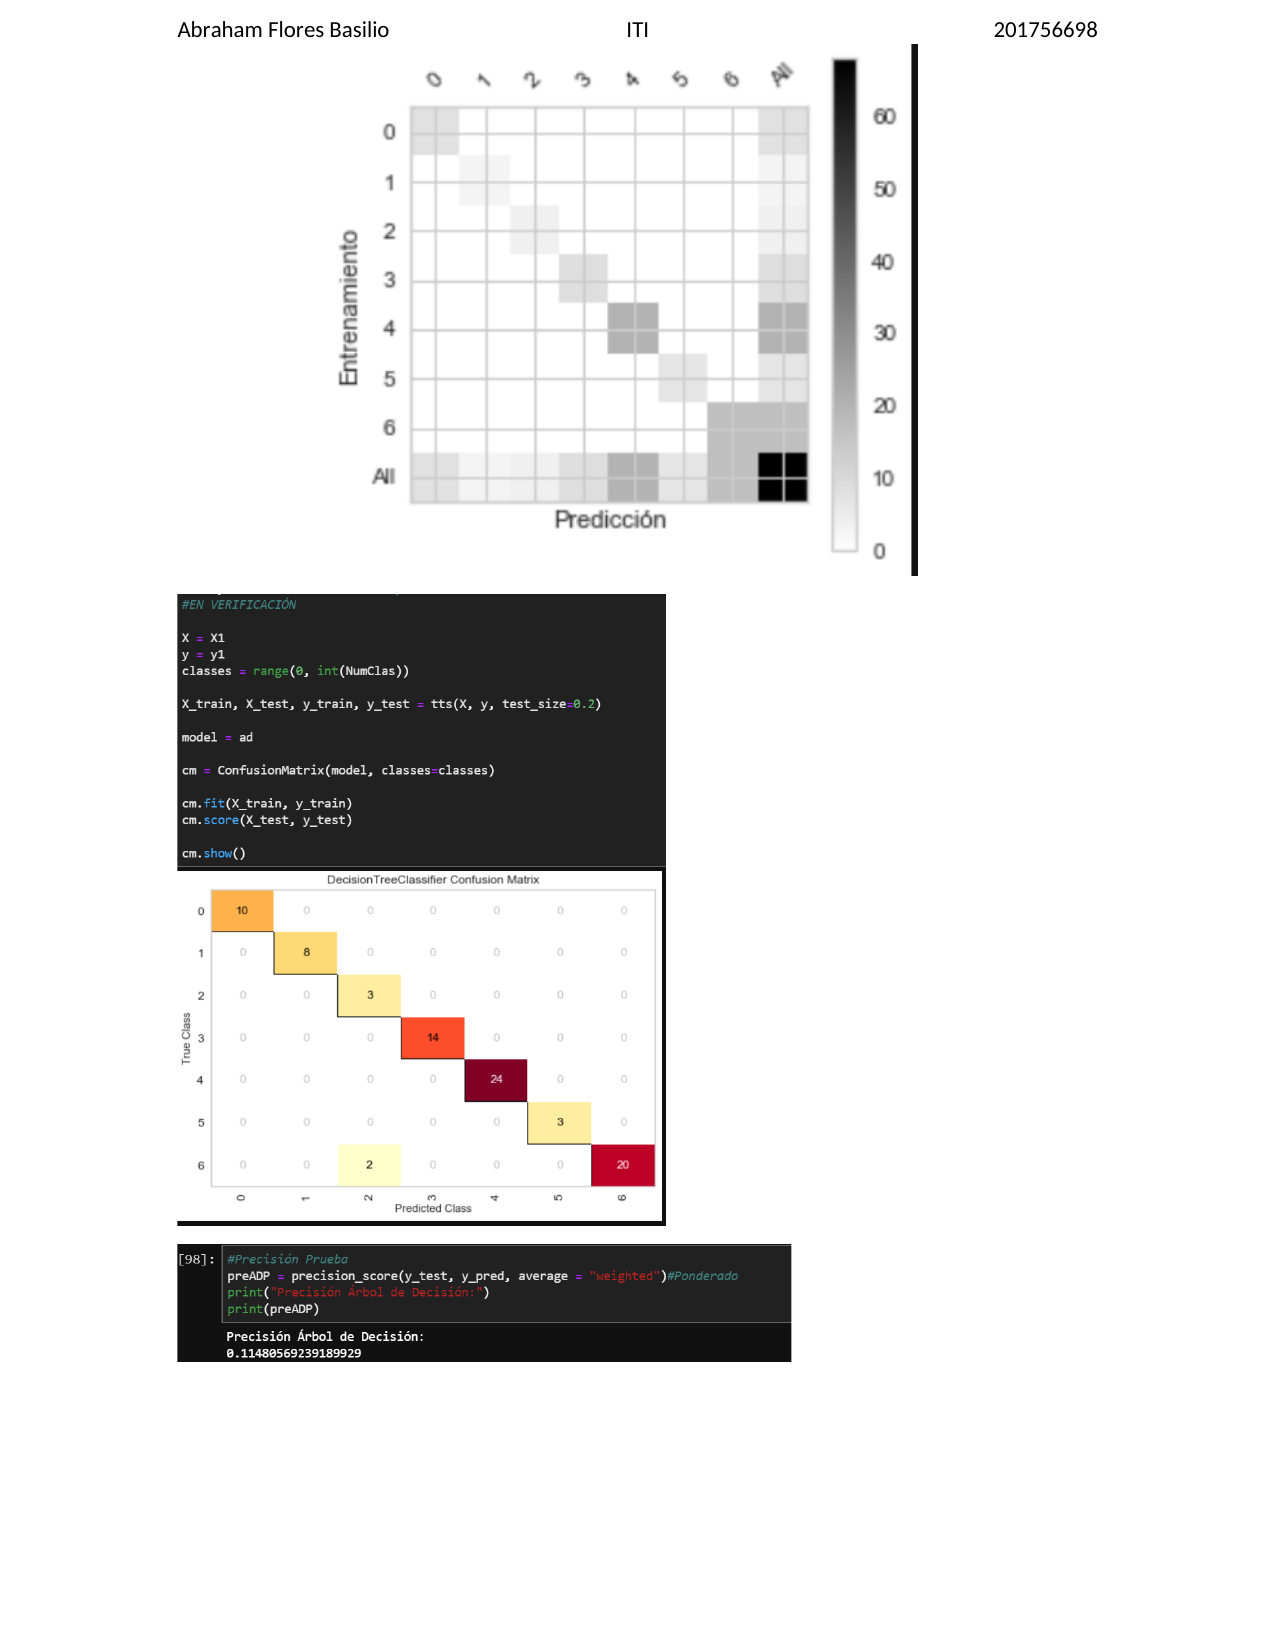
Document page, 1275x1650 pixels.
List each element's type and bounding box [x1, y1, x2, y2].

picture [177, 594, 666, 1226]
picture [324, 44, 918, 576]
picture [177, 1244, 792, 1362]
